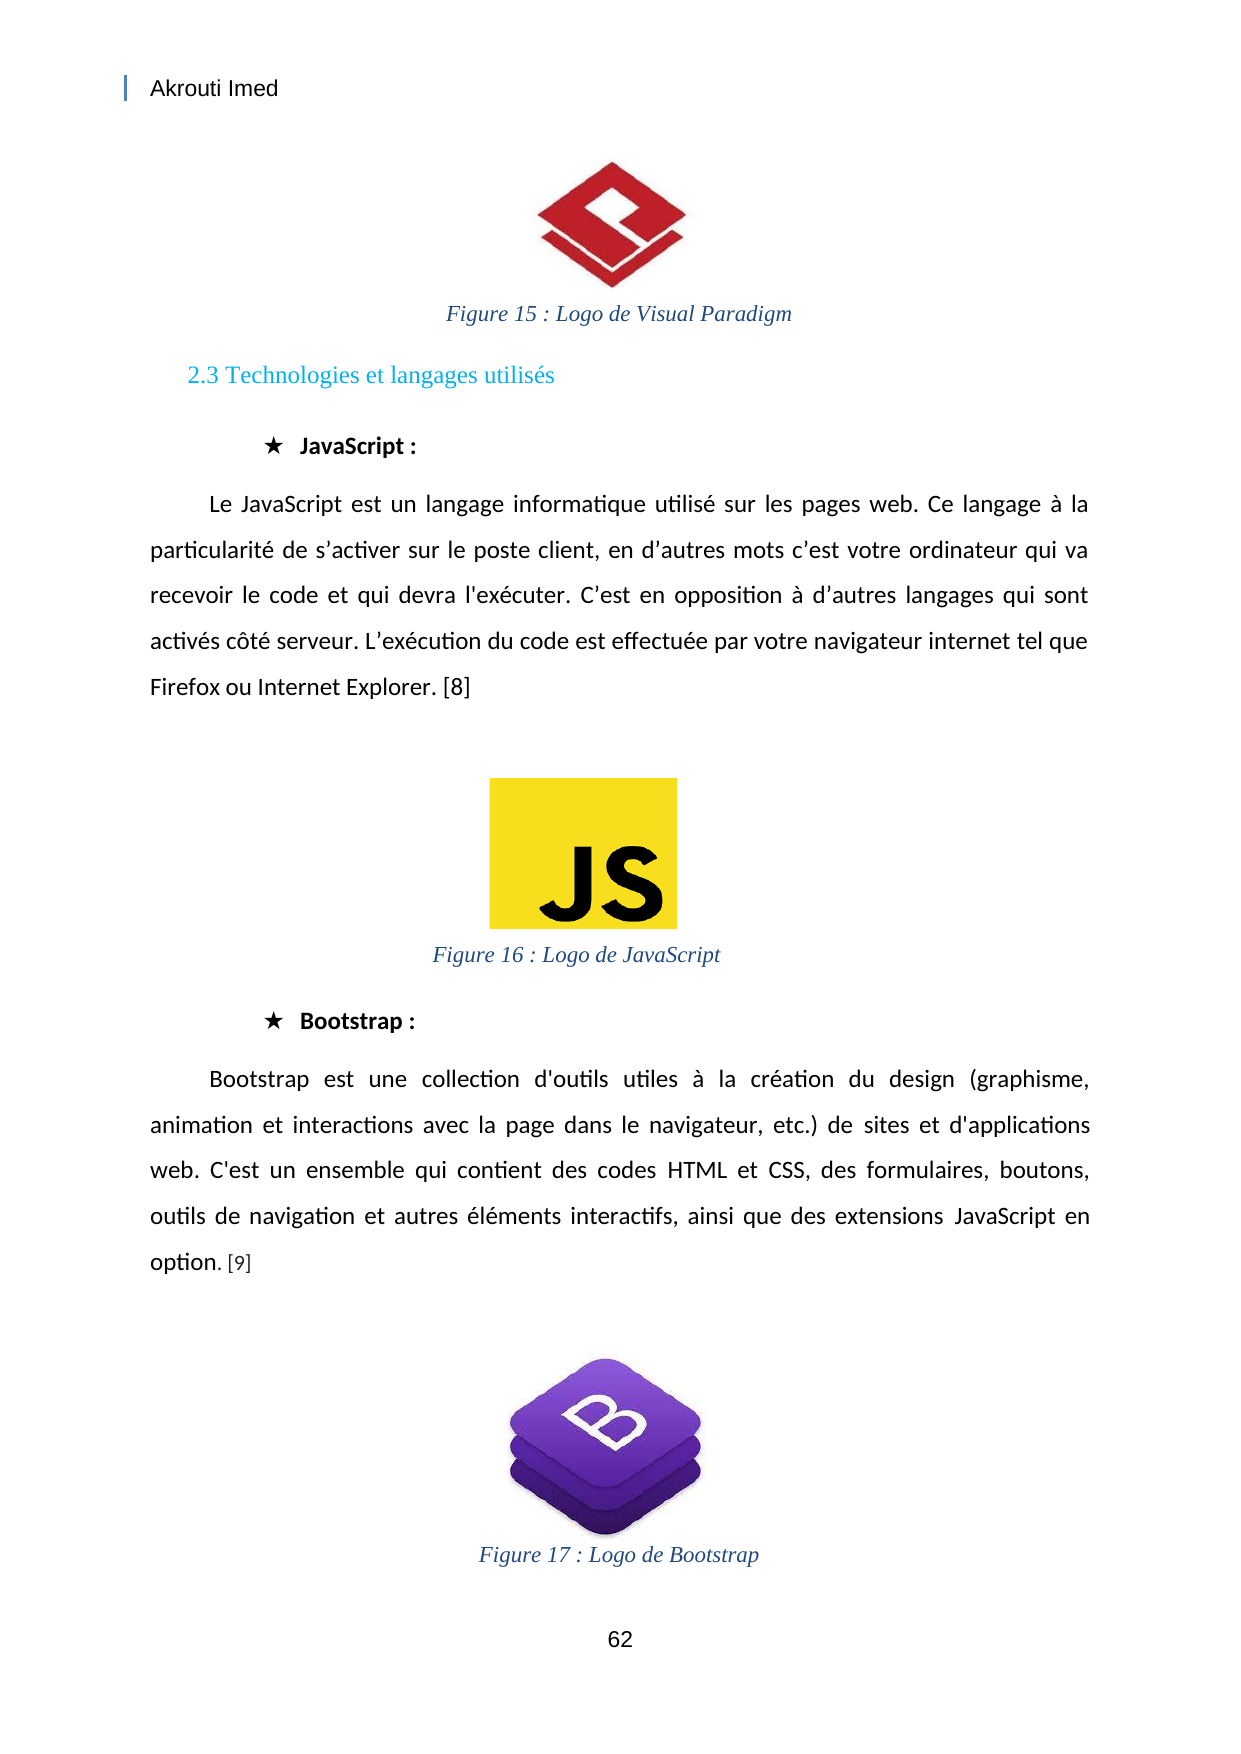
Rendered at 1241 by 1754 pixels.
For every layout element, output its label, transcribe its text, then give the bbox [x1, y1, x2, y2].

list Bootstrap : [262, 1005, 1090, 1035]
list 2.3 Technologies et langages utilisés [187, 360, 1090, 388]
text Figure 16 : Logo de JavaScript [187, 941, 1090, 968]
text Le JavaScript est un langage informatique utilisé sur les pages web. Ce langage à la particularité de s’activer sur le poste client, en d’autres mots c’est votre ordinateur qui va recevoir le code et qui devra l'exécuter. C’est en opposition à d’autres langages qui sont activés côté serveur. L’exécution du code est effectuée par votre navigateur internet tel que Firefox ou Internet Explorer. [8] [150, 488, 1090, 701]
text Figure 15 : Logo de Visual Paradigm [150, 300, 1090, 326]
text Figure 17 : Logo de Bootstrap [150, 1541, 1090, 1567]
picture [504, 1353, 707, 1541]
picture [489, 778, 677, 929]
picture [504, 150, 716, 300]
text Bootstrap est une collection d'outils utiles à la création du design (graphisme, animation et interactions avec la page dans le navigateur, etc.) de sites et d'applications web. C'est un ensemble qui contient des codes HTML et CSS, des formulaires, boutons, outils de navigation et autres éléments interactifs, ainsi que des extensions JavaScript en option. [9] [150, 1063, 1090, 1200]
text Bootstrap est une collection d'outils utiles à la création du design (graphisme, animation et interactions avec la page dans le navigateur, etc.) de sites et d'applications web. C'est un ensemble qui contient des codes HTML et CSS, des formulaires, boutons, outils de navigation et autres éléments interactifs, ainsi que des extensions JavaScript en option. [9] [150, 1231, 1090, 1277]
list JavaScript : [262, 430, 1090, 460]
